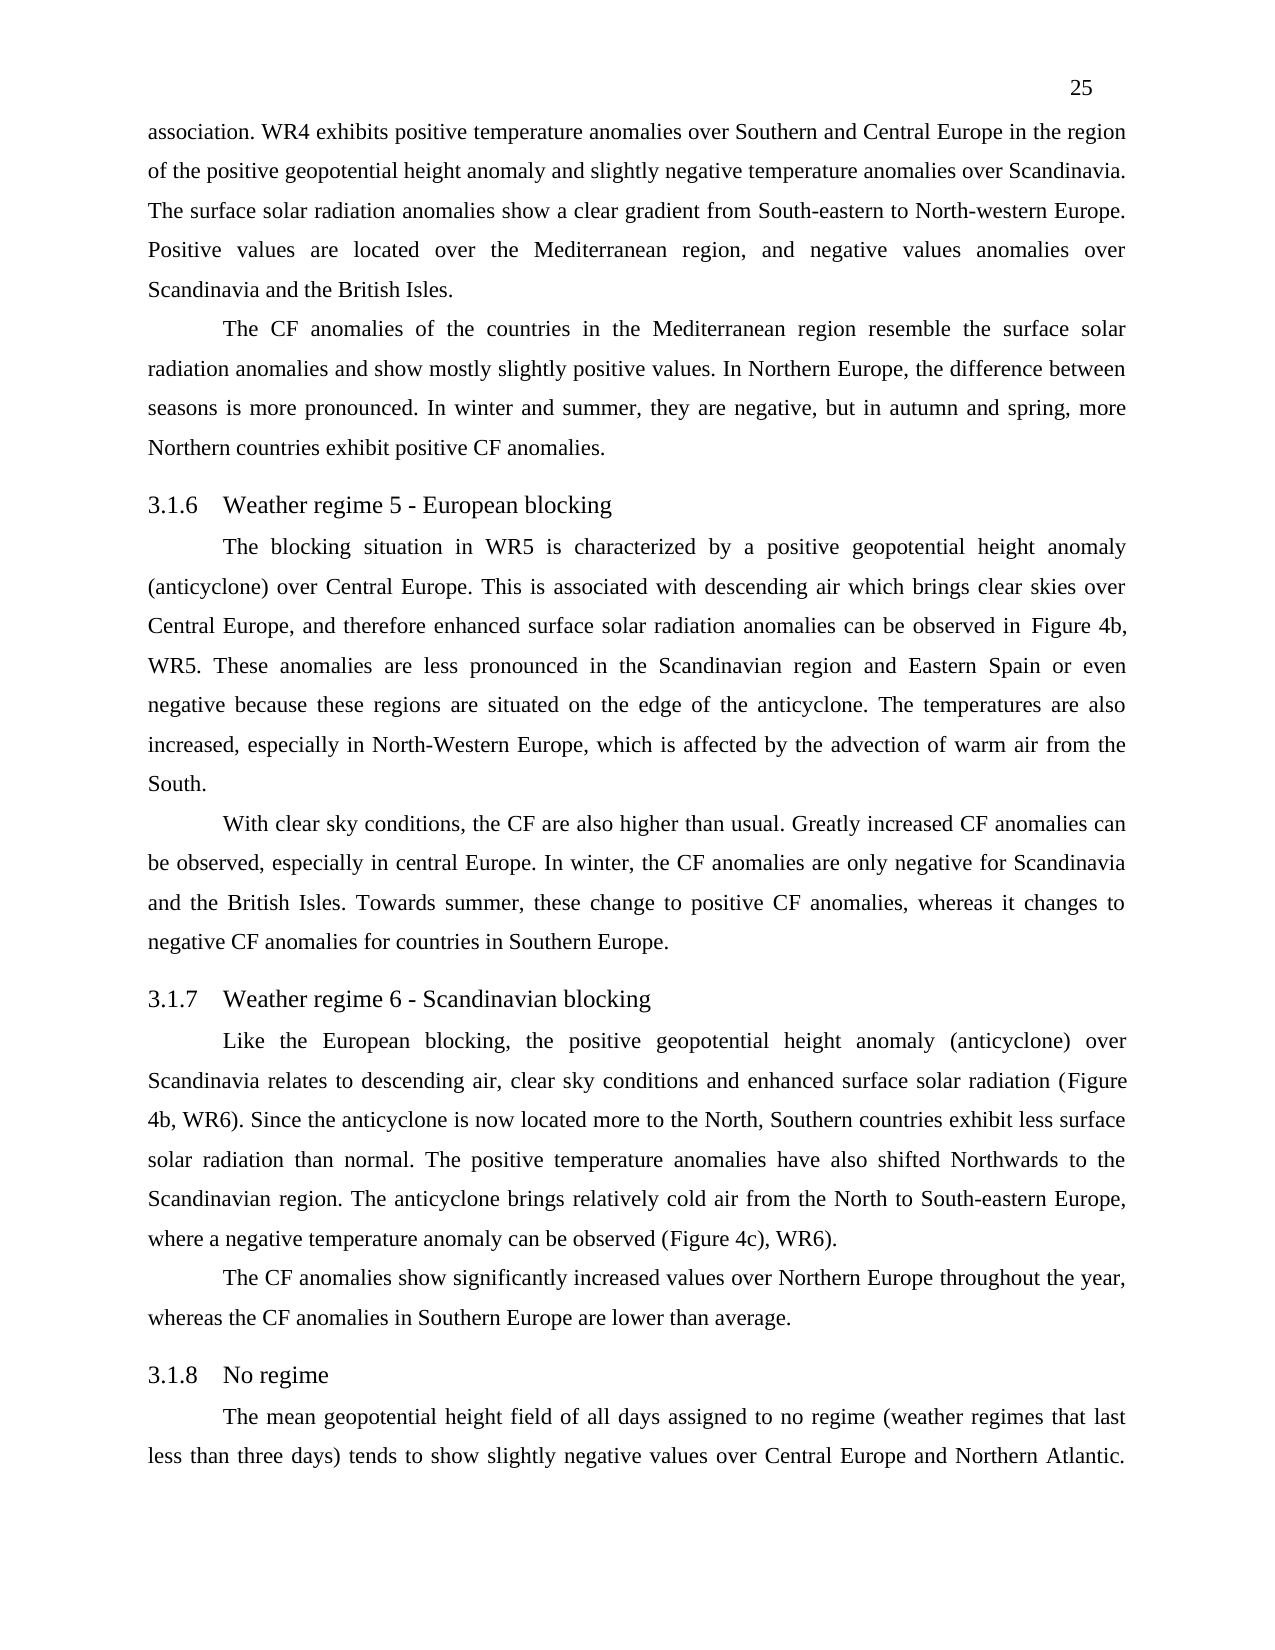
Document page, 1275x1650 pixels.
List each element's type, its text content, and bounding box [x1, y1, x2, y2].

subtitle No regime [148, 1360, 1127, 1388]
subtitle Weather regime 5 - European blocking [148, 490, 1127, 519]
text Like the European blocking, the positive geopotential height anomaly (anticyclone) over Scandinavia relates to descending air, clear sky conditions and enhanced surface solar radiation (Figure 4b, WR6). Since the anticyclone is now located more to the North, Southern countries exhibit less surface solar radiation than normal. The positive temperature anomalies have also shifted Northwards to the Scandinavian region. The anticyclone brings relatively cold air from the North to South-eastern Europe, where a negative temperature anomaly can be observed (Figure 4c), WR6). [148, 1027, 1127, 1251]
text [148, 1403, 1127, 1469]
subtitle Weather regime 6 - Scandinavian blocking [148, 984, 1127, 1013]
text The CF anomalies of the countries in the Mediterranean region resemble the surface solar radiation anomalies and show mostly slightly positive values. In Northern Europe, the difference between seasons is more pronounced. In winter and summer, they are negative, but in autumn and spring, more Northern countries exhibit positive CF anomalies. [148, 316, 1127, 460]
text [148, 118, 1127, 302]
text With clear sky conditions, the CF are also higher than usual. Greatly increased CF anomalies can be observed, especially in central Europe. In winter, the CF anomalies are only negative for Scandinavia and the British Isles. Towards summer, these change to positive CF anomalies, whereas it changes to negative CF anomalies for countries in Southern Europe. [148, 809, 1127, 954]
text The CF anomalies show significantly increased values over Northern Europe throughout the year, whereas the CF anomalies in Southern Europe are lower than average. [148, 1264, 1127, 1330]
text The blocking situation in WR5 is characterized by a positive geopotential height anomaly (anticyclone) over Central Europe. This is associated with descending air which brings clear skies over Central Europe, and therefore enhanced surface solar radiation anomalies can be observed in Figure 4b, WR5. These anomalies are less pronounced in the Scandinavian region and Eastern Spain or even negative because these regions are situated on the edge of the anticyclone. The temperatures are also increased, especially in North-Western Europe, which is affected by the advection of warm air from the South. [148, 533, 1127, 796]
